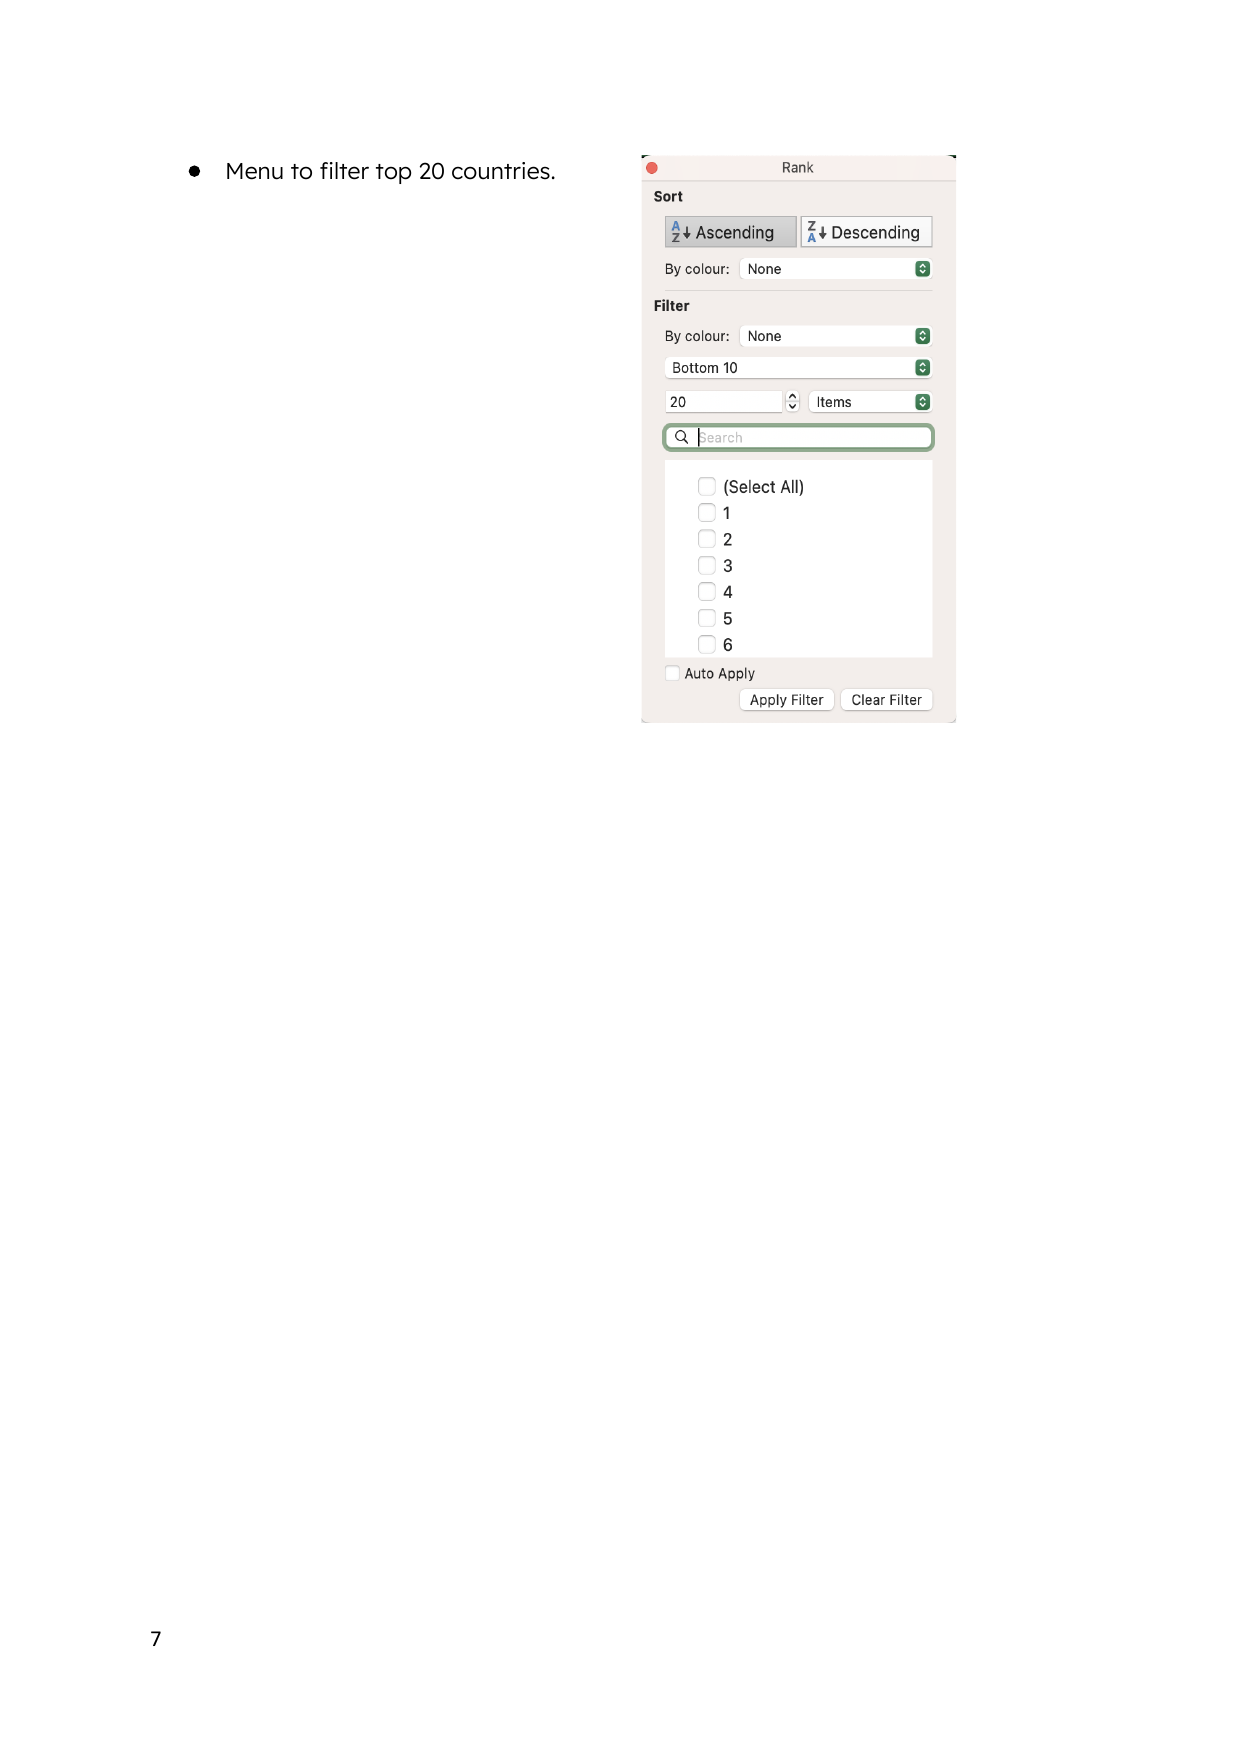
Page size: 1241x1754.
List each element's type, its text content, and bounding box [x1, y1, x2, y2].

picture [641, 155, 957, 723]
list Menu to filter top 20 countries. [187, 150, 1090, 186]
